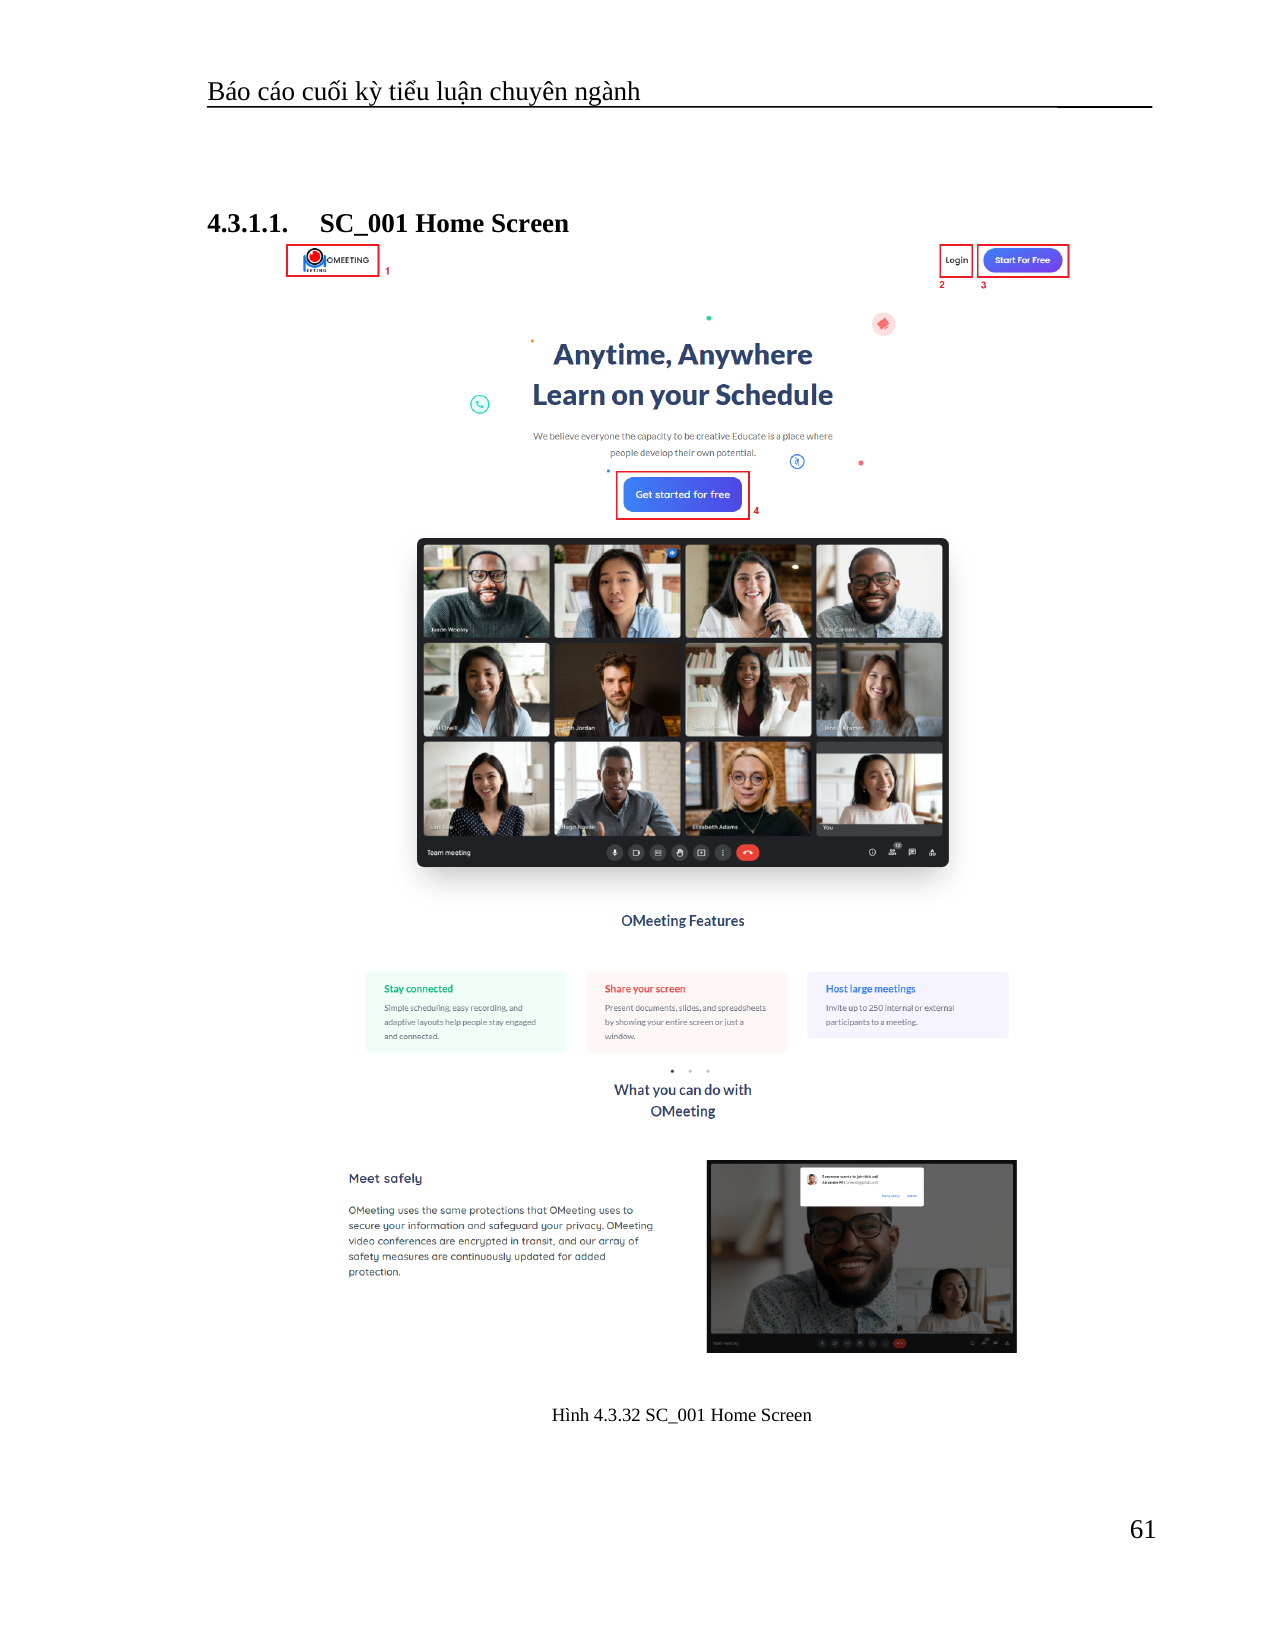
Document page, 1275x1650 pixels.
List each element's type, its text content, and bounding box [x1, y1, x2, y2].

subtitle SC_001 Home Screen [207, 207, 1156, 238]
picture [277, 242, 1087, 1379]
